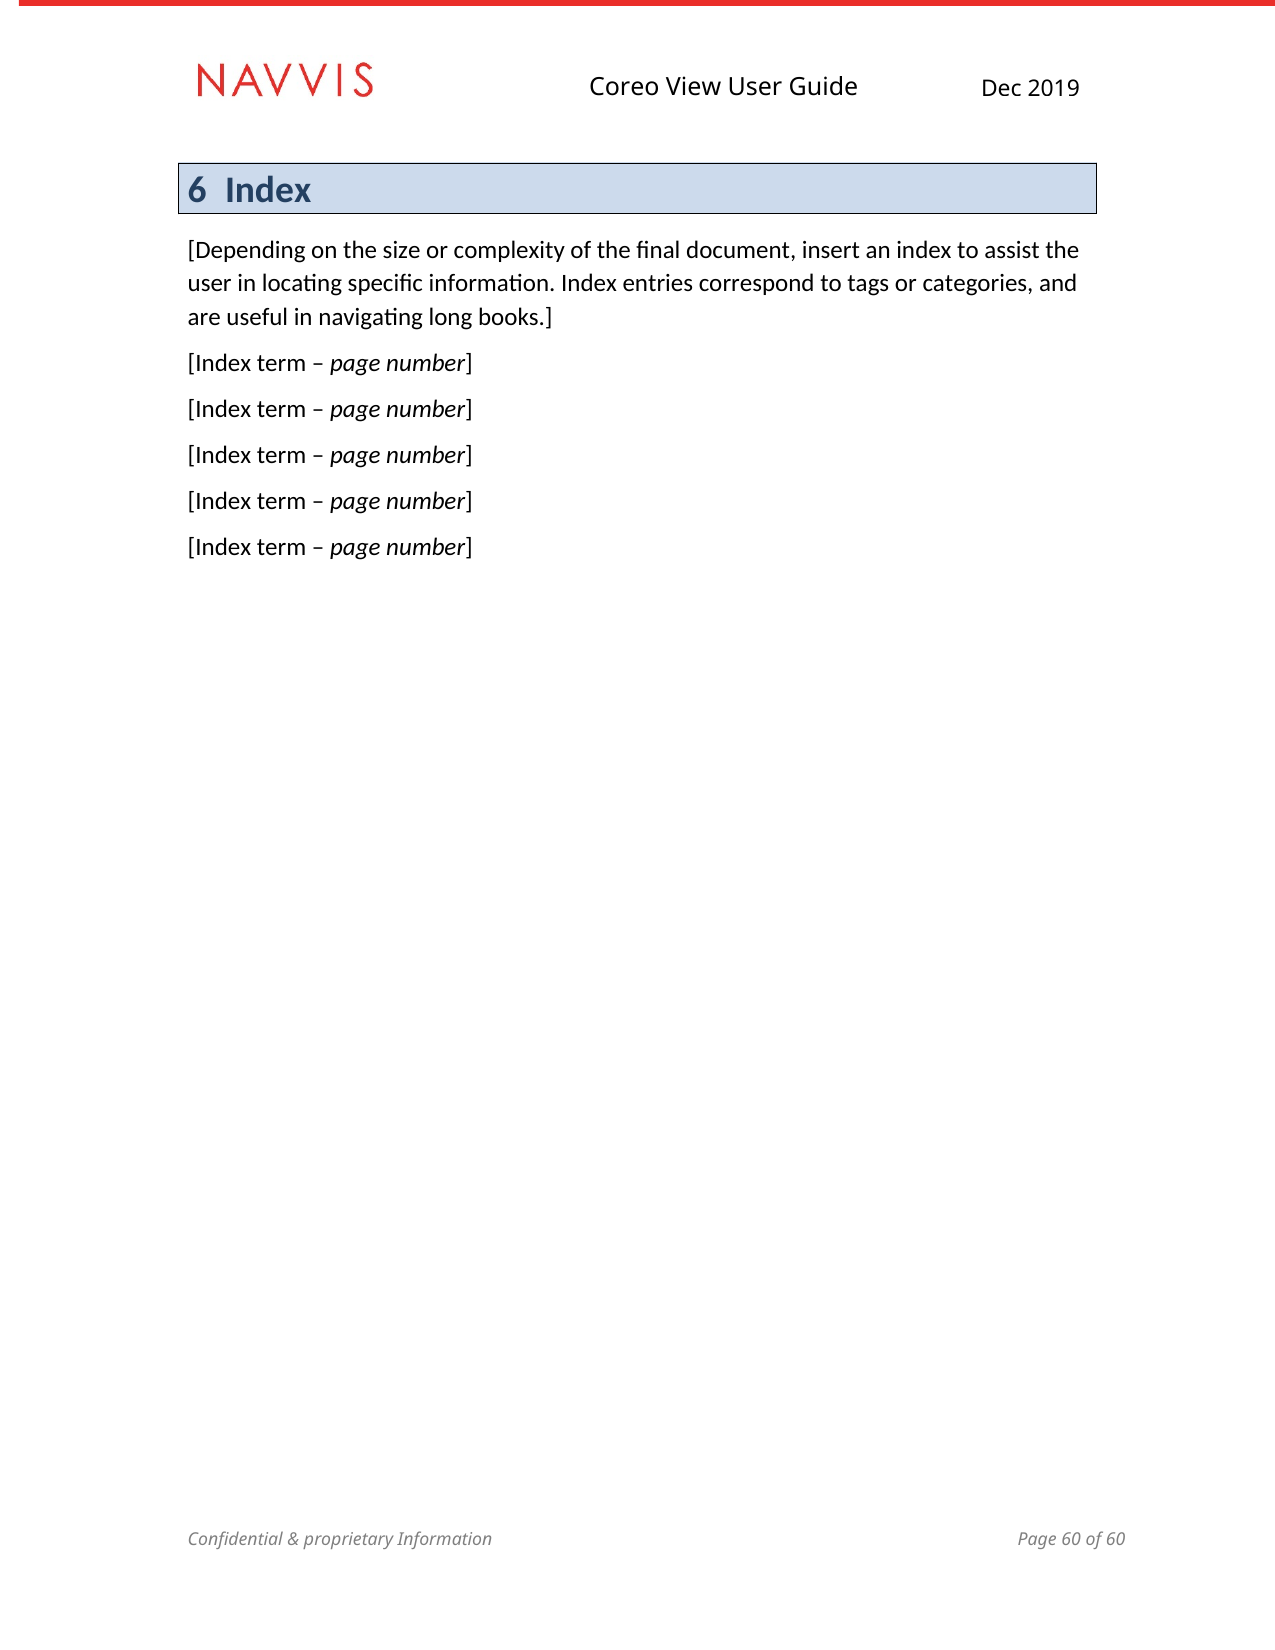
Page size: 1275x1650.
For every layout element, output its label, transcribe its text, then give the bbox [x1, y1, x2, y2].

subtitle Index [179, 164, 1096, 213]
text [Index term – page number] [187, 485, 1087, 516]
text [Index term – page number] [187, 347, 1087, 378]
text [Depending on the size or complexity of the final document, insert an index to assist the user in locating specific information. Index entries correspond to tags or categories, and are useful in navigating long books.] [187, 234, 1087, 332]
text [Index term – page number] [187, 439, 1087, 470]
text [Index term – page number] [187, 393, 1087, 424]
text [Index term – page number] [187, 531, 1087, 562]
picture [187, 55, 383, 104]
